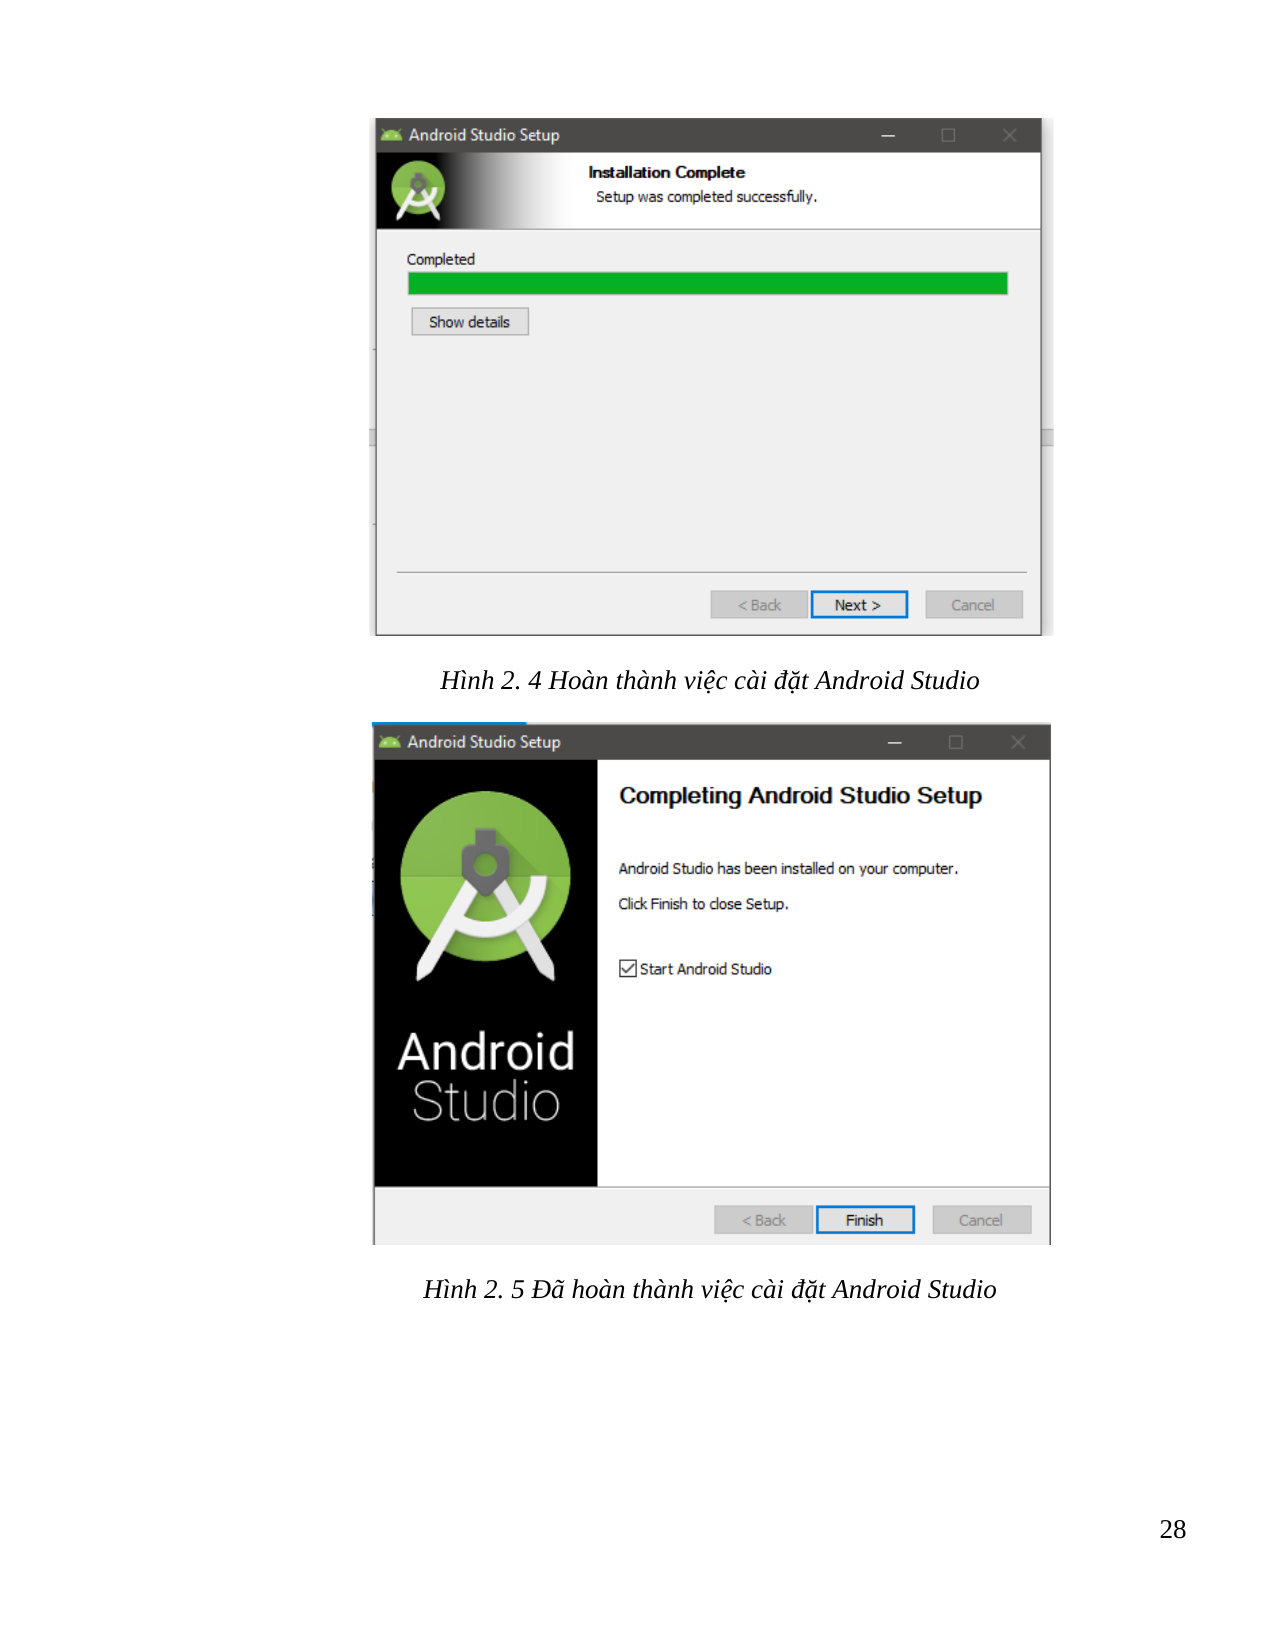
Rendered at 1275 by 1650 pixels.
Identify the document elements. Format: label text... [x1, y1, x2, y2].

picture [369, 118, 1054, 636]
picture [371, 722, 1051, 1245]
